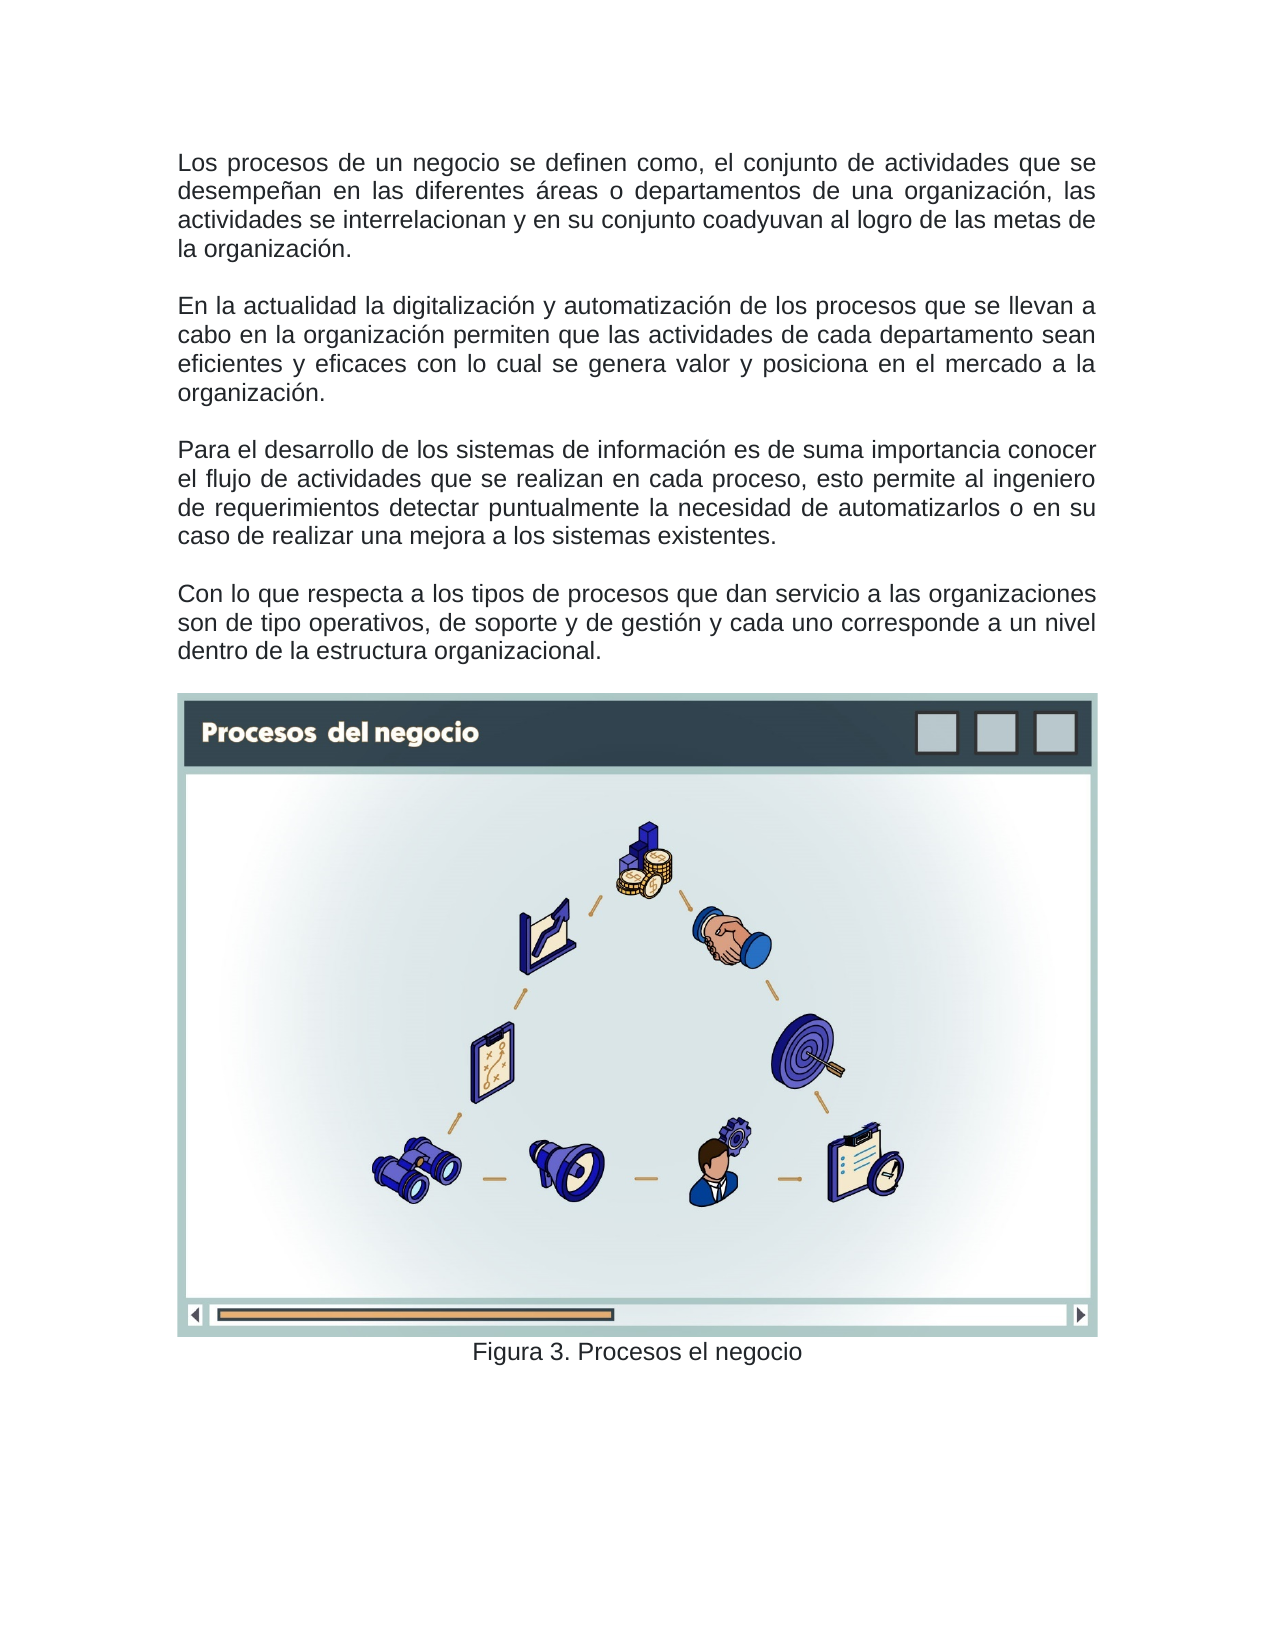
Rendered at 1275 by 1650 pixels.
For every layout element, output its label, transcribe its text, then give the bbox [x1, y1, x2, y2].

text Para el desarrollo de los sistemas de información es de suma importancia conocer el flujo de actividades que se realizan en cada proceso, esto permite al ingeniero de requerimientos detectar puntualmente la necesidad de automatizarlos o en su caso de realizar una mejora a los sistemas existentes. [177, 435, 1098, 550]
text Con lo que respecta a los tipos de procesos que dan servicio a las organizaciones son de tipo operativos, de soporte y de gestión y cada uno corresponde a un nivel dentro de la estructura organizacional. [177, 579, 1098, 665]
picture [177, 693, 1098, 1337]
text Figura 3. Procesos el negocio [177, 1337, 1098, 1366]
text Los procesos de un negocio se definen como, el conjunto de actividades que se desempeñan en las diferentes áreas o departamentos de una organización, las actividades se interrelacionan y en su conjunto coadyuvan al logro de las metas de la organización. [177, 148, 1098, 263]
text En la actualidad la digitalización y automatización de los procesos que se llevan a cabo en la organización permiten que las actividades de cada departamento sean eficientes y eficaces con lo cual se genera valor y posiciona en el mercado a la organización. [177, 291, 1098, 406]
